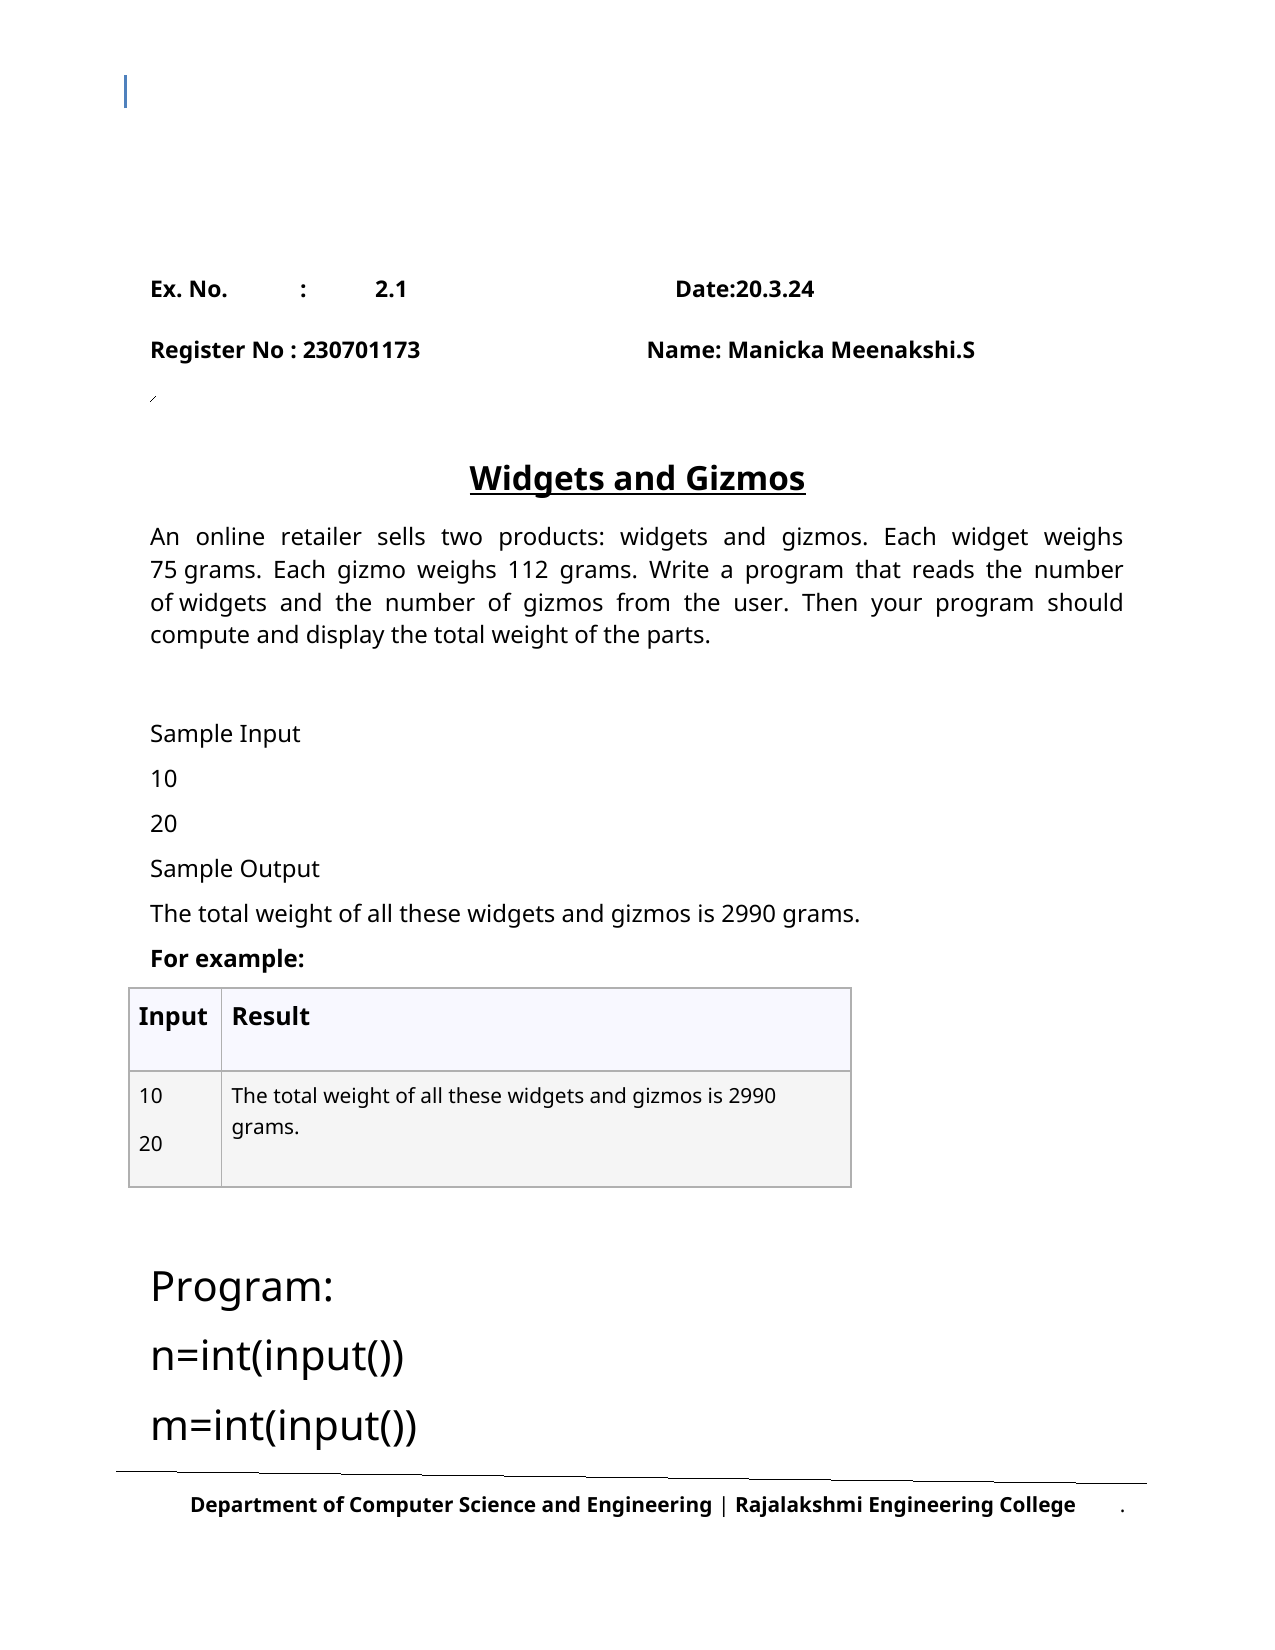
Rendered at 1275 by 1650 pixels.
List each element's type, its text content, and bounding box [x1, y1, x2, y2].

text An online retailer sells two products: widgets and gizmos. Each widget weighs 75 grams. Each gizmo weighs 112 grams. Write a program that reads the number of widgets and the number of gizmos from the user. Then your program should compute and display the total weight of the parts. [150, 520, 1125, 651]
text The total weight of all these widgets and gizmos is 2990 grams. [150, 897, 1125, 929]
text n=int(input()) [150, 1326, 1125, 1383]
text Program: [150, 1257, 1125, 1313]
text Sample Output [150, 852, 1125, 884]
text m=int(input()) [150, 1395, 1125, 1452]
text 20 [150, 807, 1125, 839]
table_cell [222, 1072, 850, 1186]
text For example: [150, 942, 1125, 975]
text Sample Input [150, 717, 1125, 749]
text Ex. No. : 2.1 Date:20.3.24 [150, 273, 1125, 304]
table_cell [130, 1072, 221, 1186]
text Register No : 230701173 Name: Manicka Meenakshi.S [150, 334, 1125, 365]
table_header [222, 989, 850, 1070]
text Widgets and Gizmos [150, 454, 1125, 500]
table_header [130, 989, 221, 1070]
text 10 [150, 762, 1125, 794]
